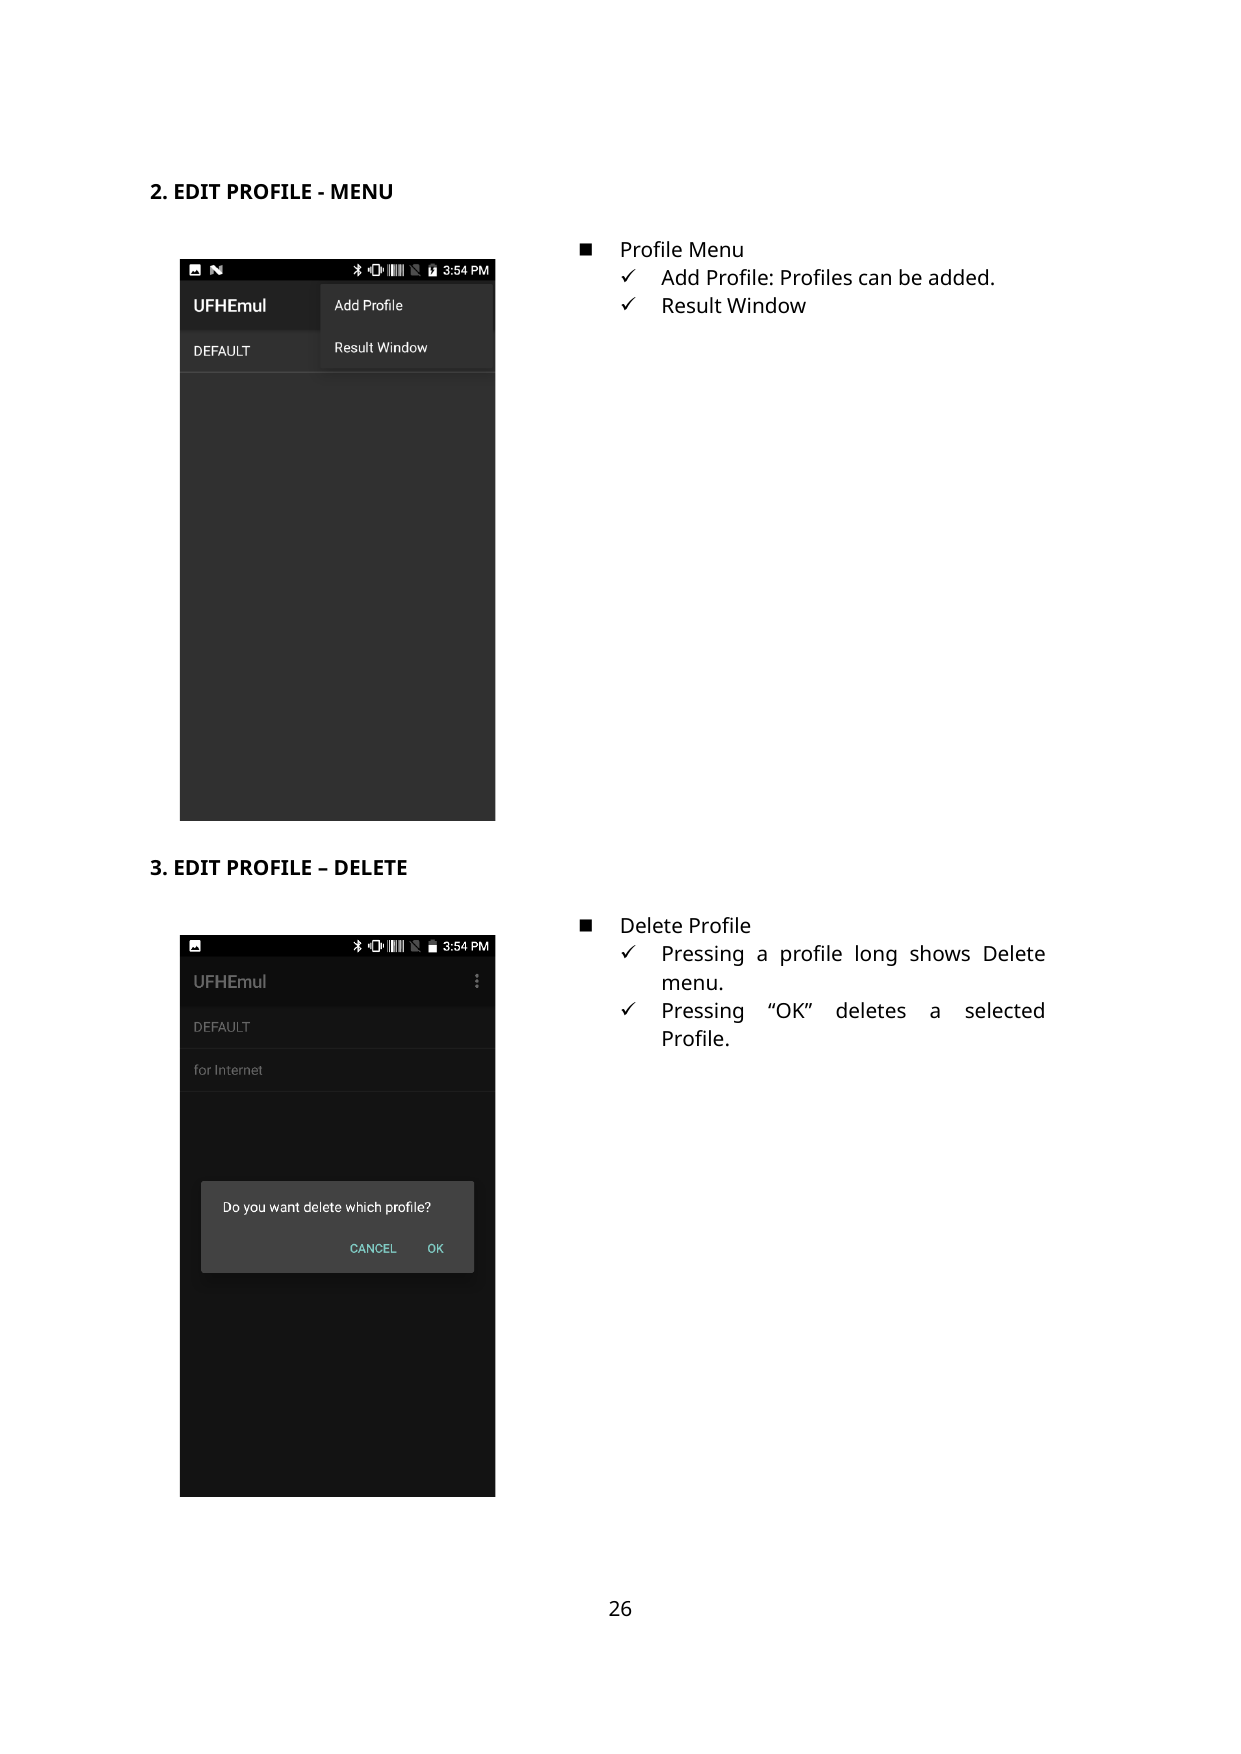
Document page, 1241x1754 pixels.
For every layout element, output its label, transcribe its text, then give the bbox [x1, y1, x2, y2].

table_header Delete Profile Pressing a profile long shows Delete menu. Pressing “OK” deletes a selected Profile. [525, 911, 1057, 1501]
table_header [150, 911, 525, 1501]
subtitle 3. EDIT PROFILE – DELETE [150, 853, 1090, 882]
picture [179, 935, 496, 1497]
table_header Profile Menu Add Profile: Profiles can be added. Result Window [525, 235, 1057, 825]
table_header [150, 235, 525, 825]
subtitle 2. EDIT PROFILE - MENU [150, 177, 1090, 206]
picture [179, 259, 496, 821]
